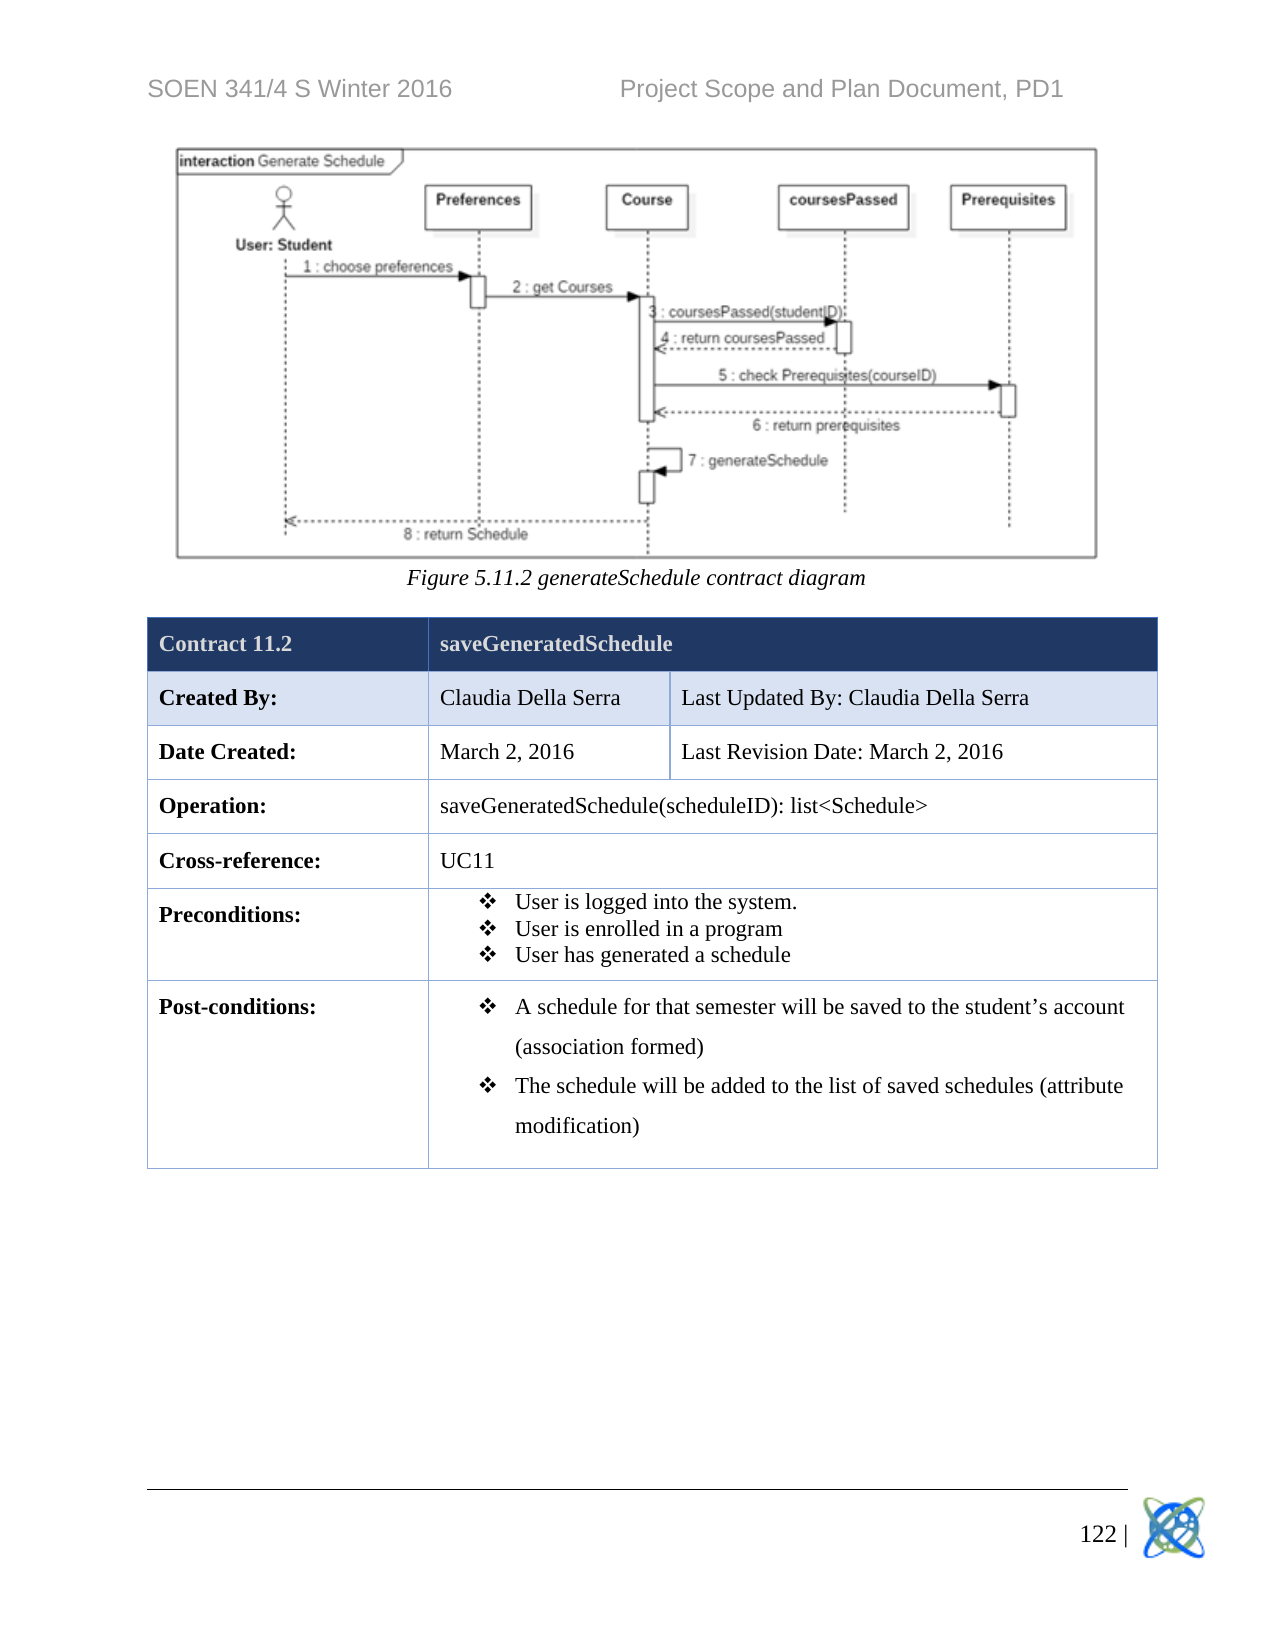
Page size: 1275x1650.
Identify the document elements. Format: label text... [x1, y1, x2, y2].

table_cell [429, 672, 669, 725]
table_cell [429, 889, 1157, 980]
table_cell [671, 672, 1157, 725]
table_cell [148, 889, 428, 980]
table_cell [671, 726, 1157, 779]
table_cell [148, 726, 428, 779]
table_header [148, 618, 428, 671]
text Figure 5.11.2 generateSchedule contract diagram [147, 564, 1128, 590]
picture [1123, 1490, 1224, 1566]
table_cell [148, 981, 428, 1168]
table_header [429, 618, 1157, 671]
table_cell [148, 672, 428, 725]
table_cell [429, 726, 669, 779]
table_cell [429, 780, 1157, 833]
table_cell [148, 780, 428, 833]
picture [172, 147, 1104, 564]
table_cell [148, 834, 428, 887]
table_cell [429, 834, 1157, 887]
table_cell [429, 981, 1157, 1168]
